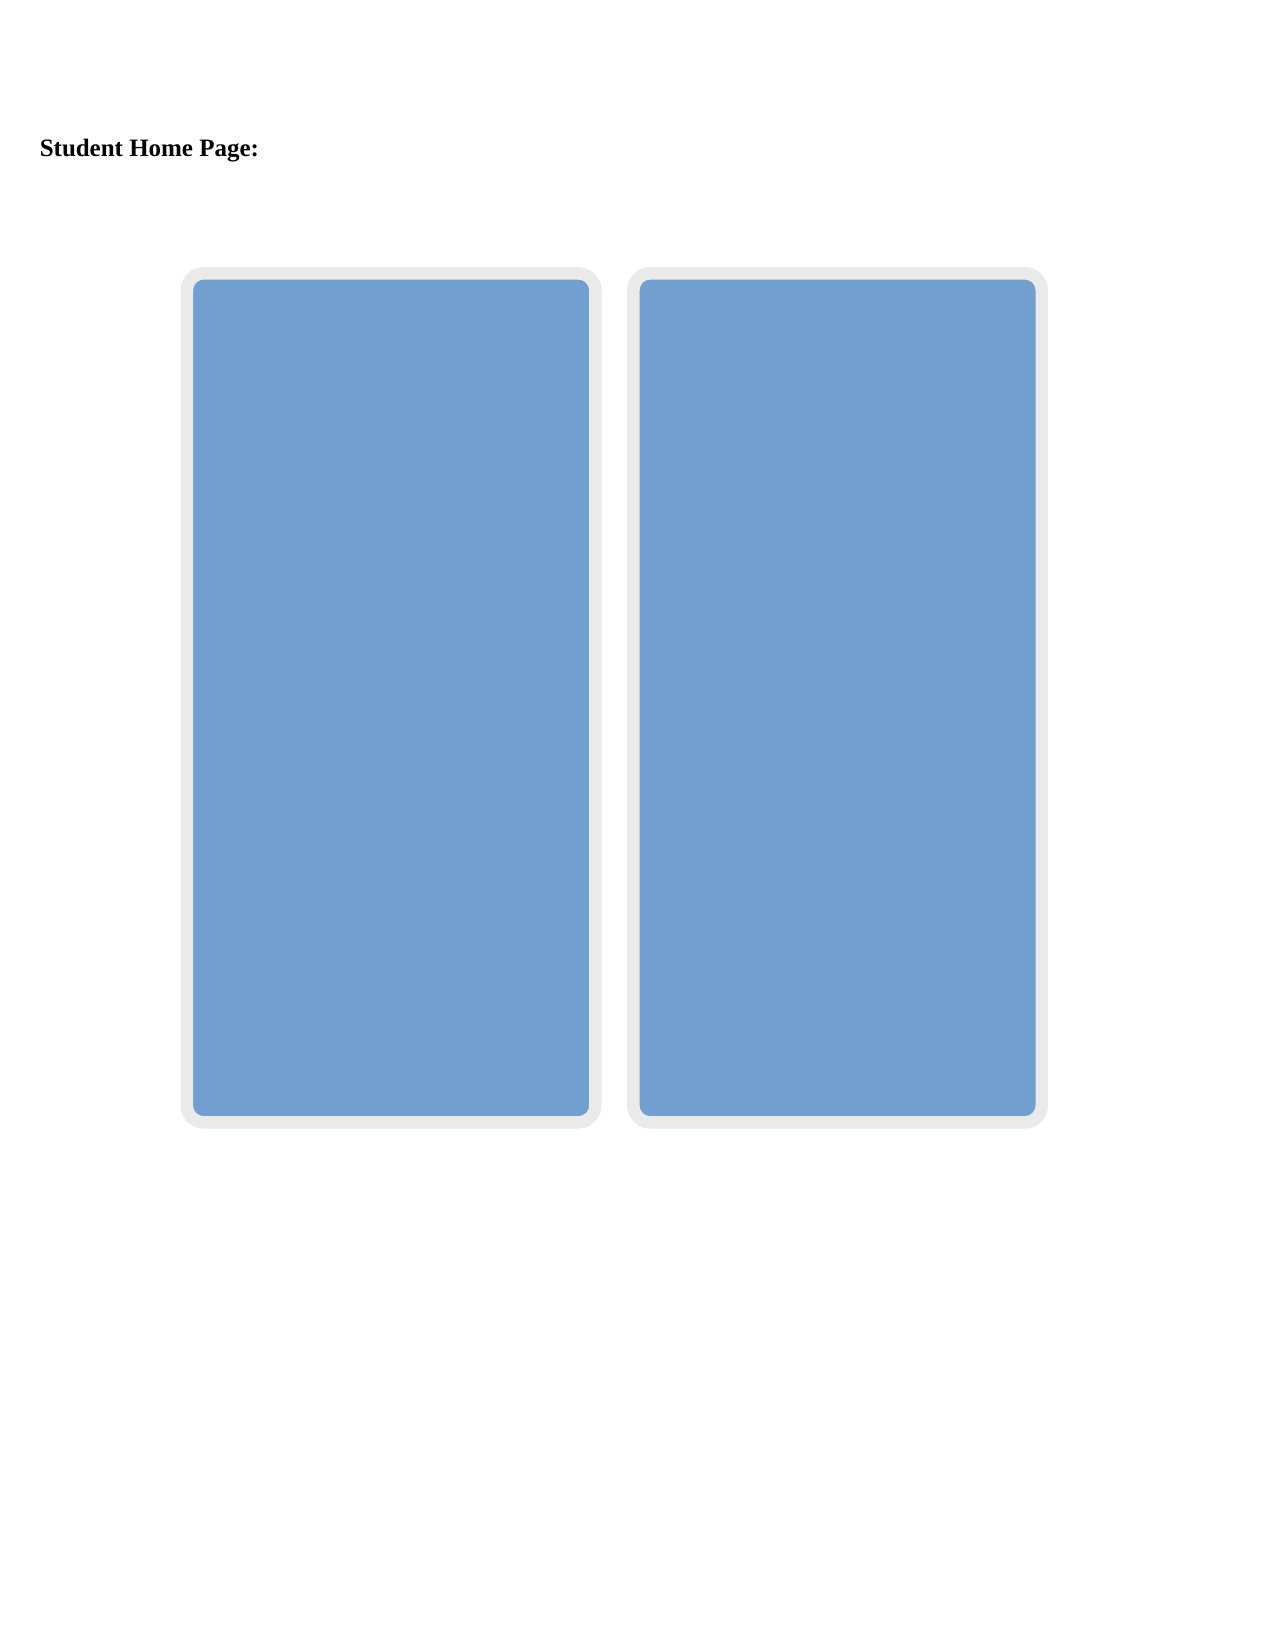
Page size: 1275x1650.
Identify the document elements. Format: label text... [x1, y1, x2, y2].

text Student Home Page: [39, 133, 1237, 162]
picture [640, 280, 1035, 1116]
picture [194, 280, 589, 1116]
